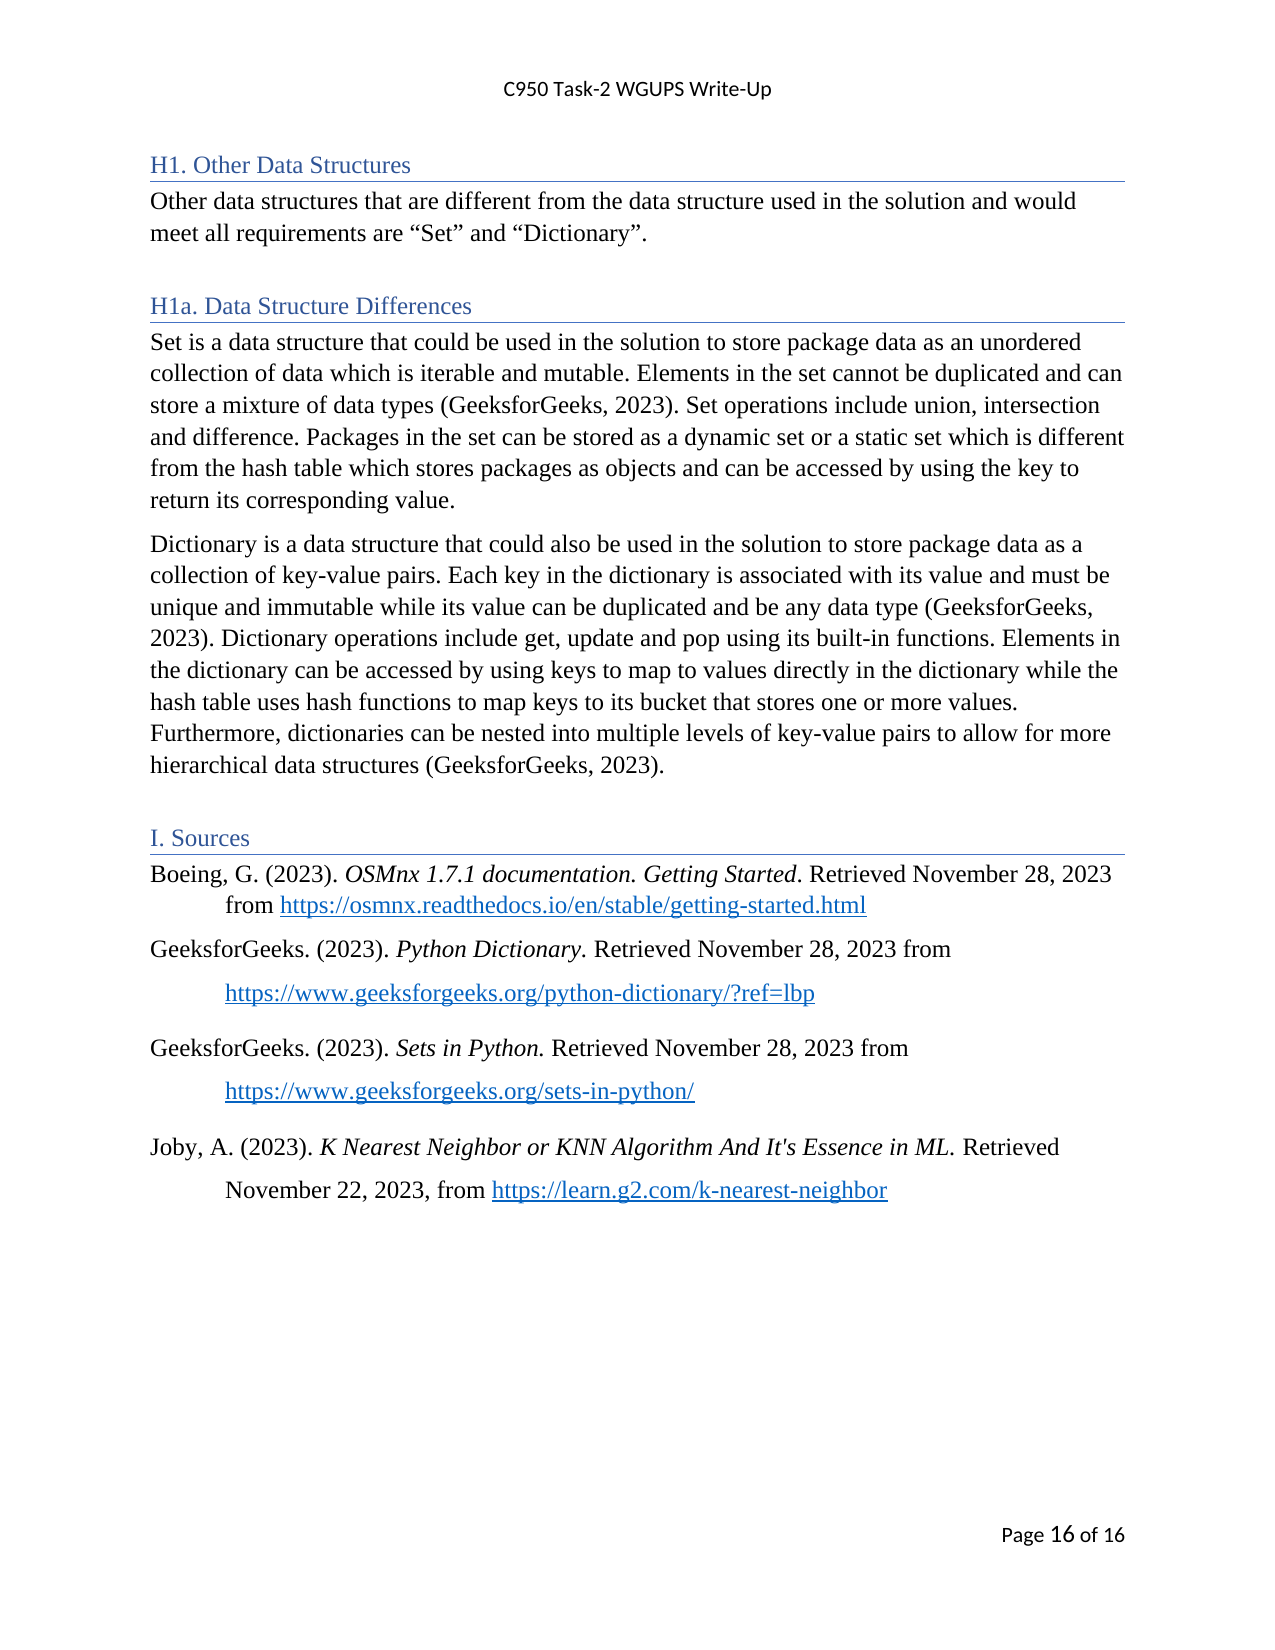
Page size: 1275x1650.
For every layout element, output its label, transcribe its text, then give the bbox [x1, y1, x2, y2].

subtitle H1a. Data Structure Differences [150, 291, 1125, 322]
text Dictionary is a data structure that could also be used in the solution to store package data as a collection of key-value pairs. Each key in the dictionary is associated with its value and must be unique and immutable while its value can be duplicated and be any data type (GeeksforGeeks, 2023). Dictionary operations include get, update and pop using its built-in functions. Elements in the dictionary can be accessed by using keys to map to values directly in the dictionary while the hash table uses hash functions to map keys to its bucket that stores one or more values. Furthermore, dictionaries can be nested into multiple levels of key-value pairs to allow for more hierarchical data structures (GeeksforGeeks, 2023). [150, 529, 1125, 778]
text GeeksforGeeks. (2023). Python Dictionary. Retrieved November 28, 2023 from https://www.geeksforgeeks.org/python-dictionary/?ref=lbp [150, 934, 1125, 1006]
subtitle H1. Other Data Structures [150, 150, 1125, 181]
text Boeing, G. (2023). OSMnx 1.7.1 documentation. Getting Started. Retrieved November 28, 2023 from https://osmnx.readthedocs.io/en/stable/getting-started.html [150, 859, 1125, 919]
subtitle I. Sources [150, 823, 1125, 854]
text Joby, A. (2023). K Nearest Neighbor or KNN Algorithm And It's Essence in ML. Retrieved November 22, 2023, from https://learn.g2.com/k-nearest-neighbor [150, 1132, 1125, 1204]
text GeeksforGeeks. (2023). Sets in Python. Retrieved November 28, 2023 from https://www.geeksforgeeks.org/sets-in-python/ [150, 1033, 1125, 1105]
text Set is a data structure that could be used in the solution to store package data as an unordered collection of data which is iterable and mutable. Elements in the set cannot be duplicated and can store a mixture of data types (GeeksforGeeks, 2023). Set operations include union, intersection and difference. Packages in the set can be stored as a dynamic set or a static set which is different from the hash table which stores packages as objects and can be accessed by using the key to return its corresponding value. [150, 327, 1125, 513]
text Other data structures that are different from the data structure used in the solution and would meet all requirements are “Set” and “Dictionary”. [150, 186, 1125, 246]
